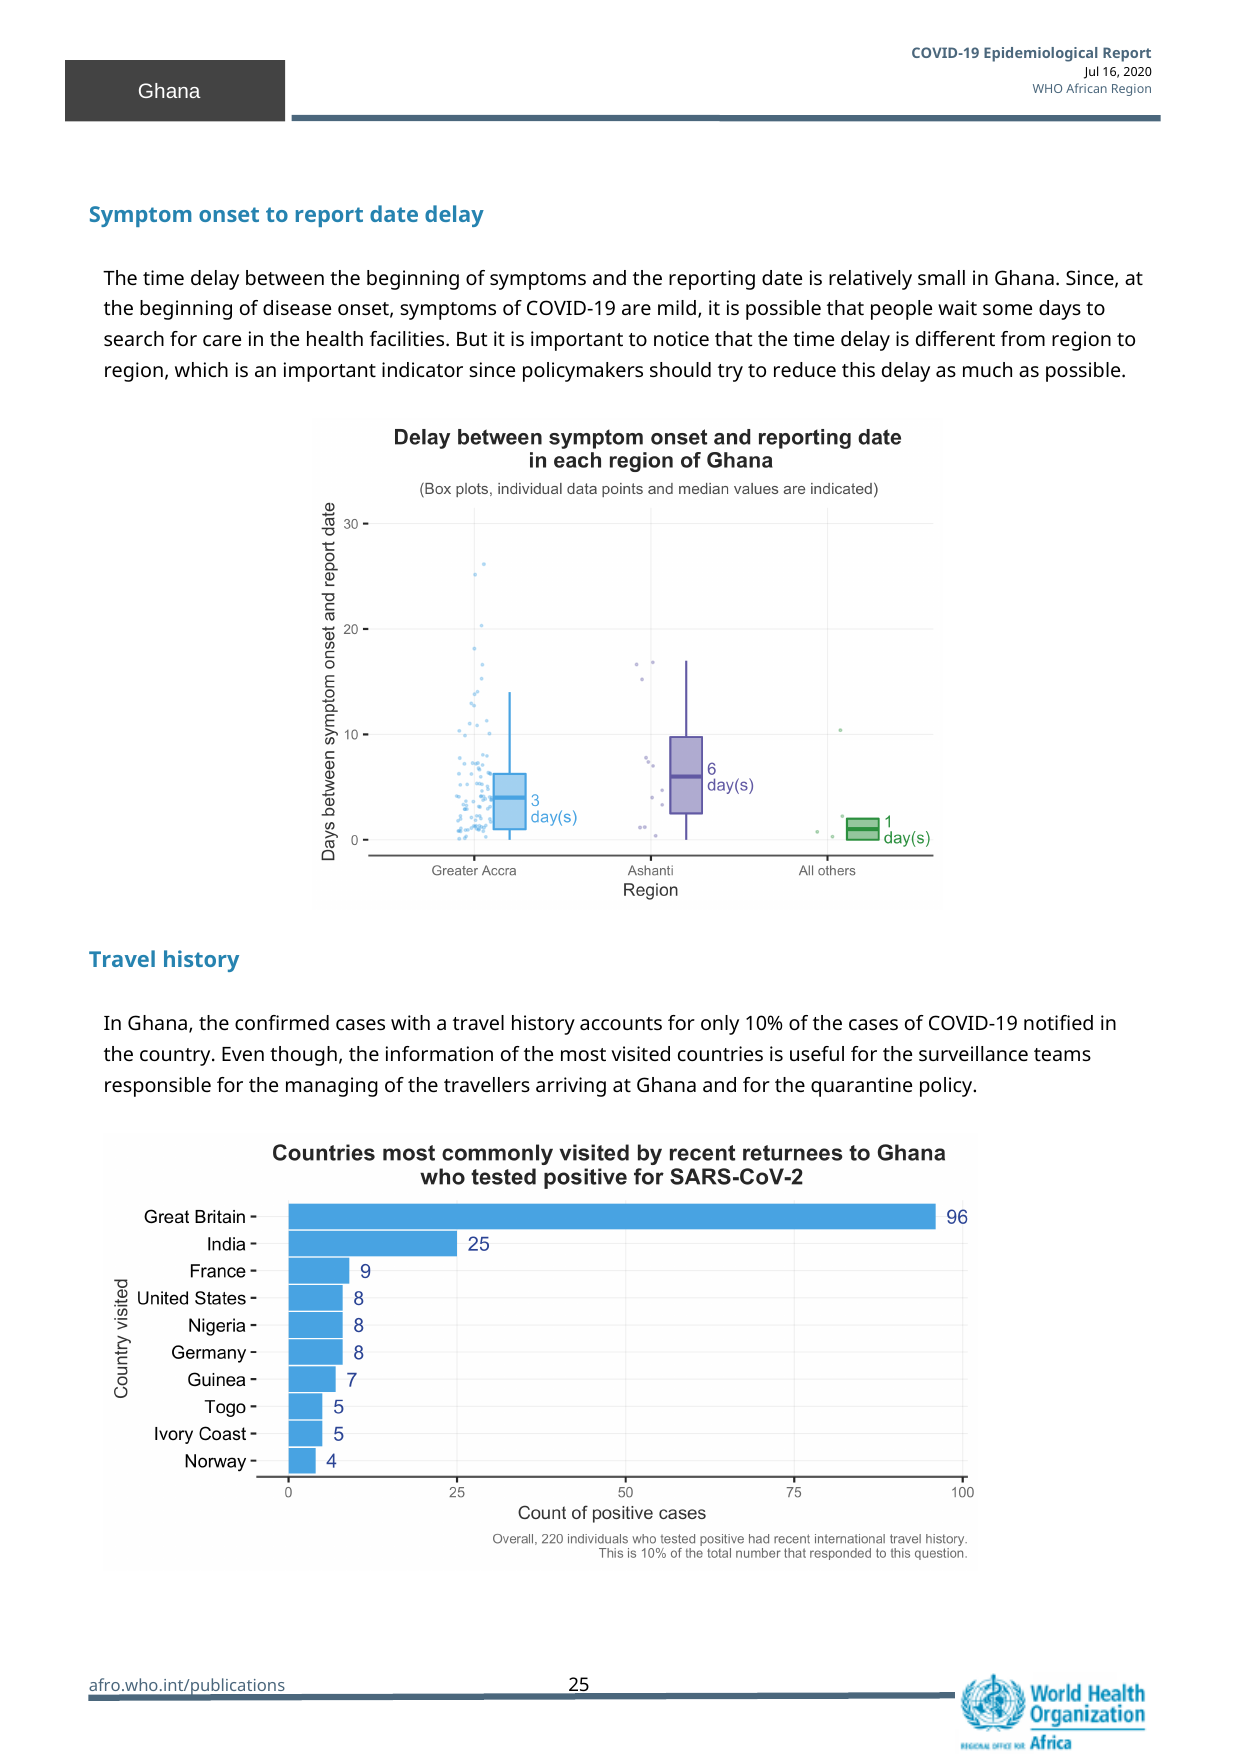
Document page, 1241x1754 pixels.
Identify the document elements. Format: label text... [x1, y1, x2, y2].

subtitle Symptom onset to report date delay [88, 199, 1152, 228]
picture [955, 1672, 1153, 1754]
text The time delay between the beginning of symptoms and the reporting date is relatively small in Ghana. Since, at the beginning of disease onset, symptoms of COVID-19 are mild, it is possible that people wait some days to search for care in the health facilities. But it is important to notice that the time delay is different from region to region, which is an important indicator since policymakers should try to reduce this delay as much as possible. [103, 264, 1152, 383]
subtitle Travel history [88, 944, 1152, 974]
picture [103, 1133, 979, 1571]
picture [311, 418, 944, 910]
text In Ghana, the confirmed cases with a travel history accounts for only 10% of the cases of COVID-19 notified in the country. Even though, the information of the most visited countries is useful for the surveillance teams responsible for the managing of the travellers arriving at Ghana and for the quarantine policy. [103, 1009, 1152, 1098]
